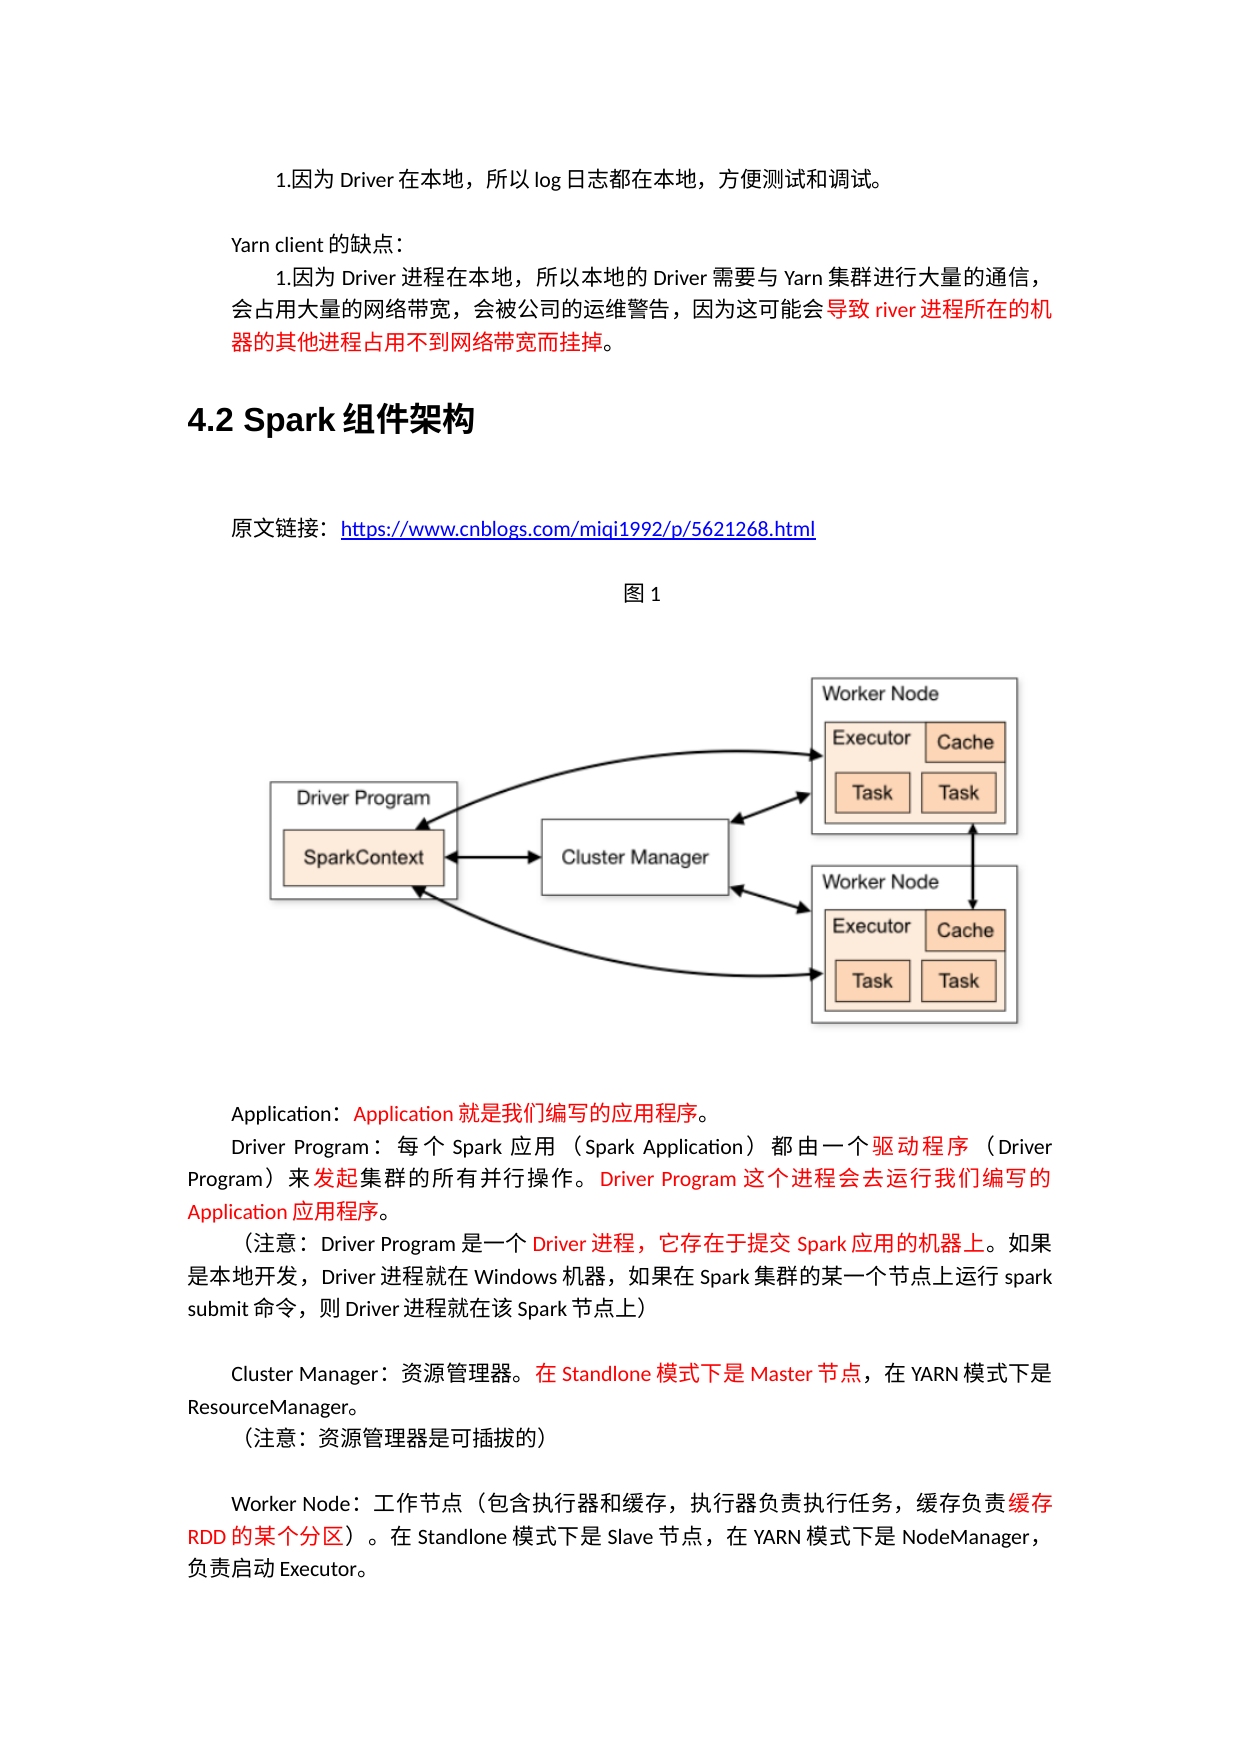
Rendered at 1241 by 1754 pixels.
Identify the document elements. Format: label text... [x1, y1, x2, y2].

list Yarn client的缺点： [187, 227, 1053, 259]
text （注意：资源管理器是可插拔的） [187, 1421, 1053, 1453]
text （注意：Driver Program是一个Driver进程，它存在于提交Spark应用的机器上。如果是本地开发，Driver进程就在Windows机器，如果在Spark集群的某一个节点上运行spark submit命令，则Driver进程就在该Spark节点上） [187, 1226, 1053, 1323]
text Worker Node：工作节点（包含执行器和缓存，执行器负责执行任务，缓存负责缓存RDD的某个分区）。在Standlone模式下是Slave节点，在YARN模式下是NodeManager，负责启动Executor。 [187, 1486, 1053, 1583]
subtitle 4.2 Spark组件架构 [187, 384, 1053, 449]
text 原文链接：https://www.cnblogs.com/miqi1992/p/5621268.html [187, 511, 1053, 543]
text 图1 [187, 576, 1053, 608]
text Cluster Manager：资源管理器。在Standlone模式下是Master节点，在YARN模式下是ResourceManager。 [187, 1356, 1053, 1421]
picture [231, 640, 1097, 1053]
text Driver Program：每个Spark应用（Spark Application）都由一个驱动程序（Driver Program）来发起集群的所有并行操作。Driver Program这个进程会去运行我们编写的Application应用程序。 [187, 1128, 1053, 1226]
list 1.因为Driver在本地，所以log日志都在本地，方便测试和调试。 [231, 162, 1053, 194]
text Application：Application就是我们编写的应用程序。 [187, 1096, 1053, 1128]
list 1.因为Driver进程在本地，所以本地的Driver需要与Yarn集群进行大量的通信，会占用大量的网络带宽，会被公司的运维警告，因为这可能会导致river进程所在的机器的其他进程占用不到网络带宽而挂掉。 [231, 259, 1053, 357]
